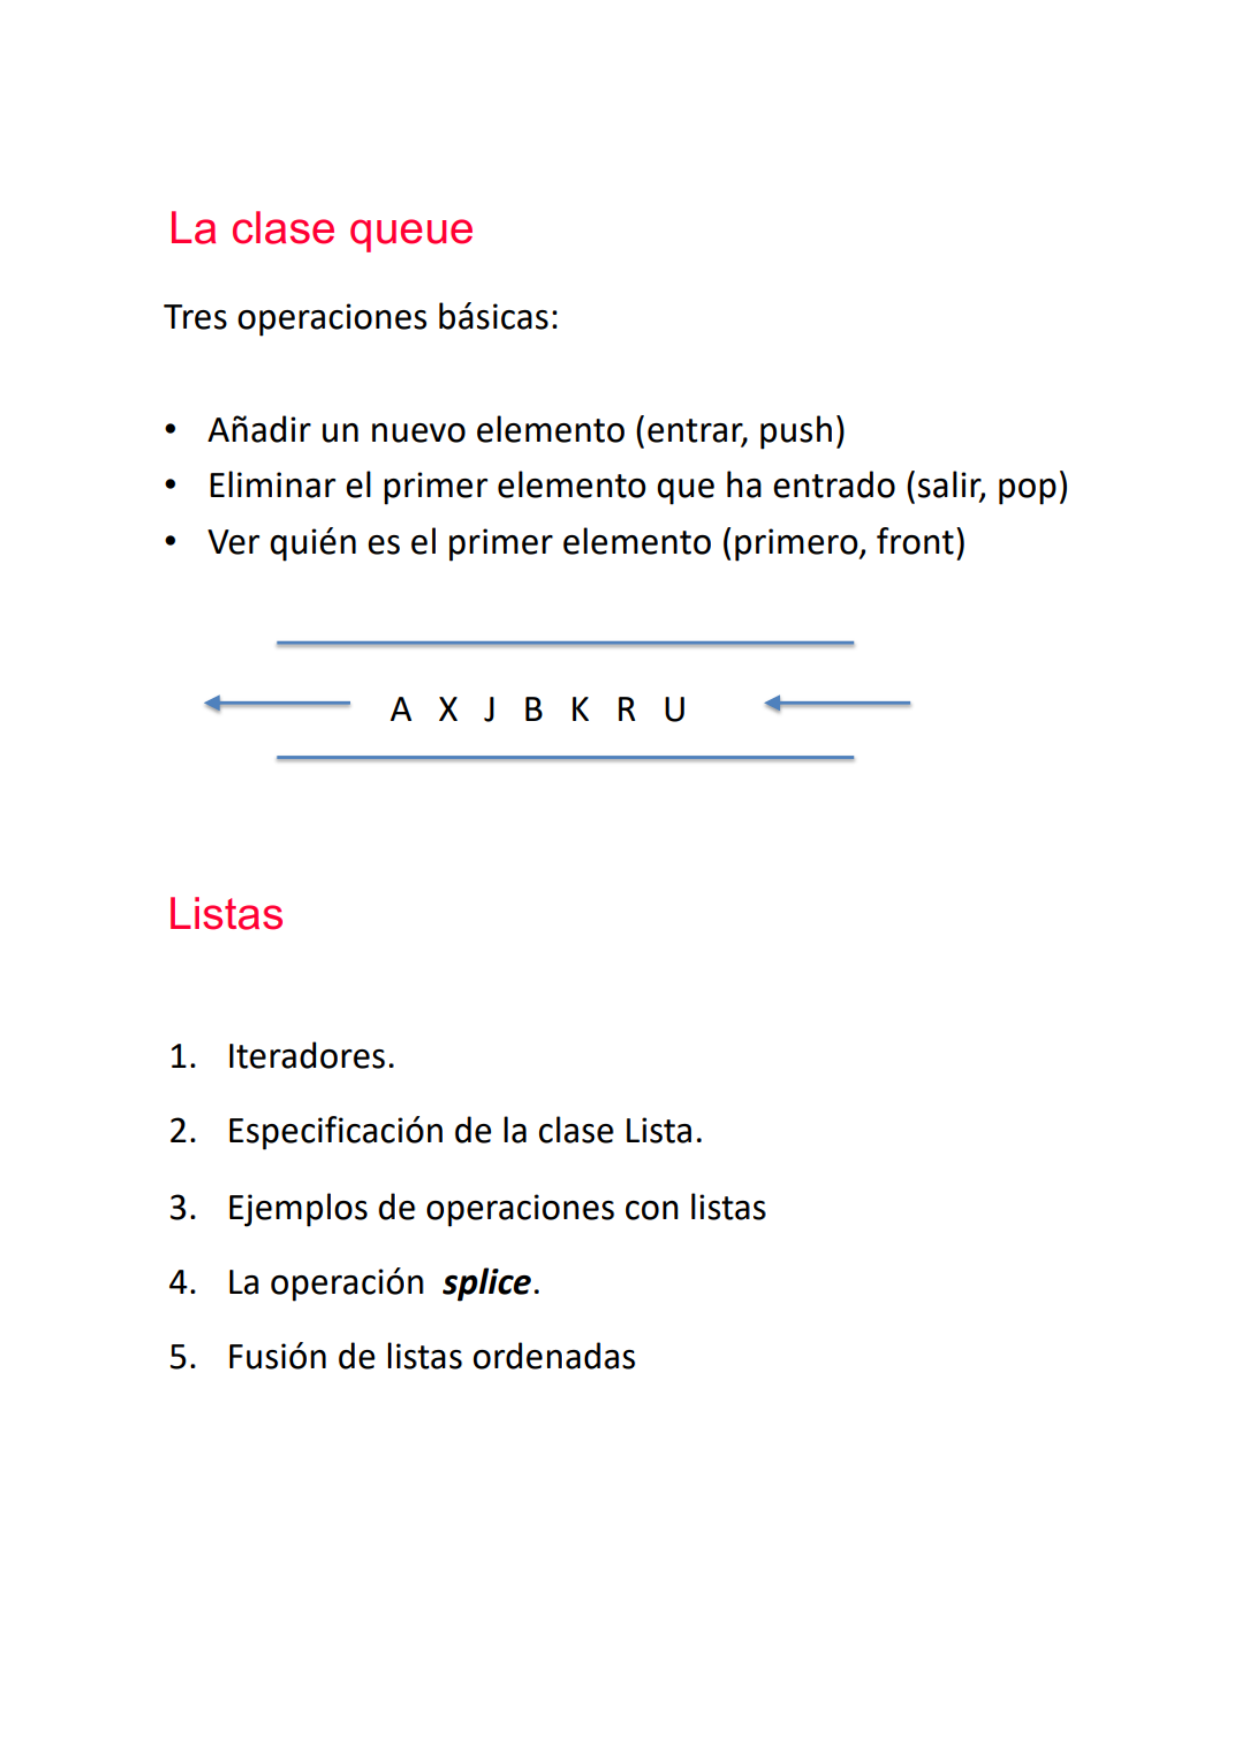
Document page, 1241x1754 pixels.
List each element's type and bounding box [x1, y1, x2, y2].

picture [150, 196, 1075, 818]
picture [150, 882, 1069, 1412]
